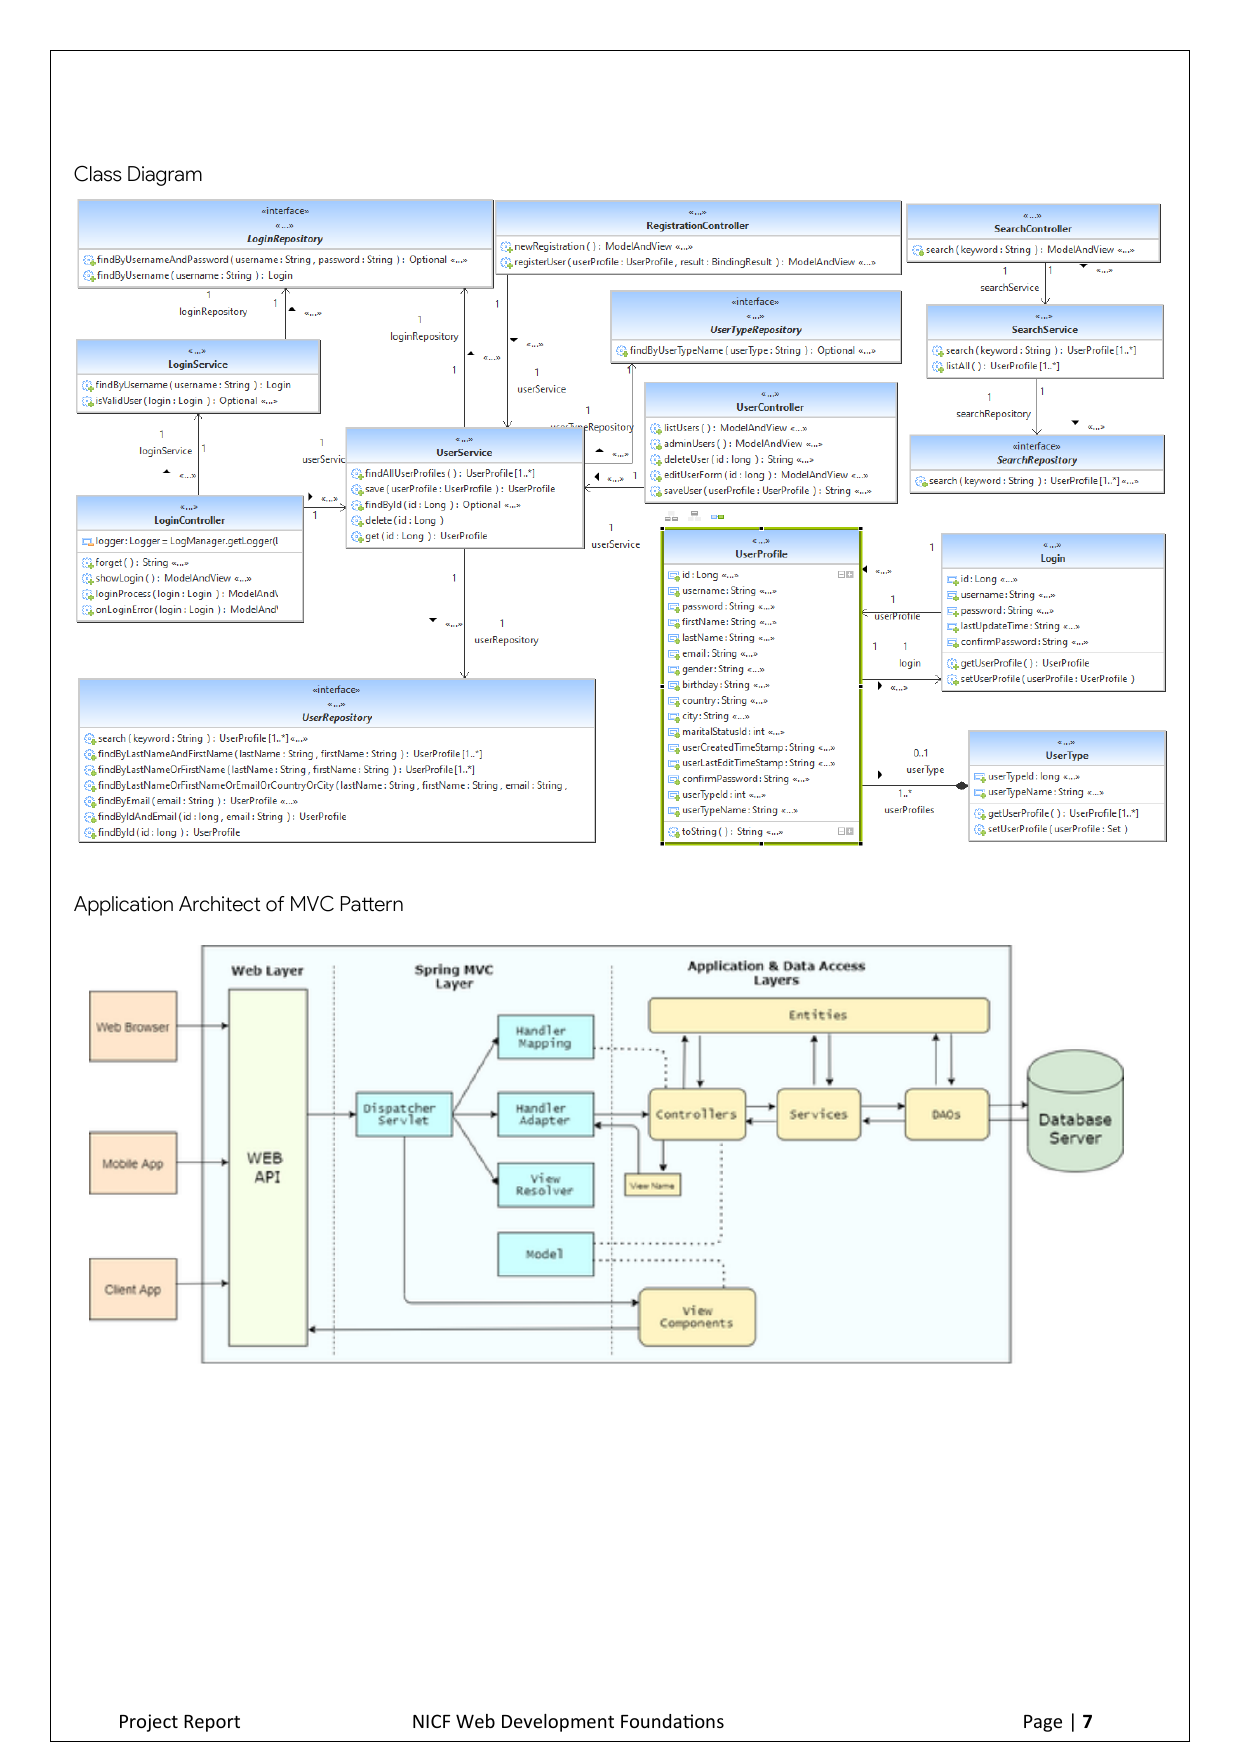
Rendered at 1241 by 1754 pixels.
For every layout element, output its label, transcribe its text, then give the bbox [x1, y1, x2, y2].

text Class Diagram [74, 159, 1122, 187]
picture [73, 920, 1166, 1380]
picture [73, 195, 1173, 846]
text Application Architect of MVC Pattern [74, 889, 1122, 917]
